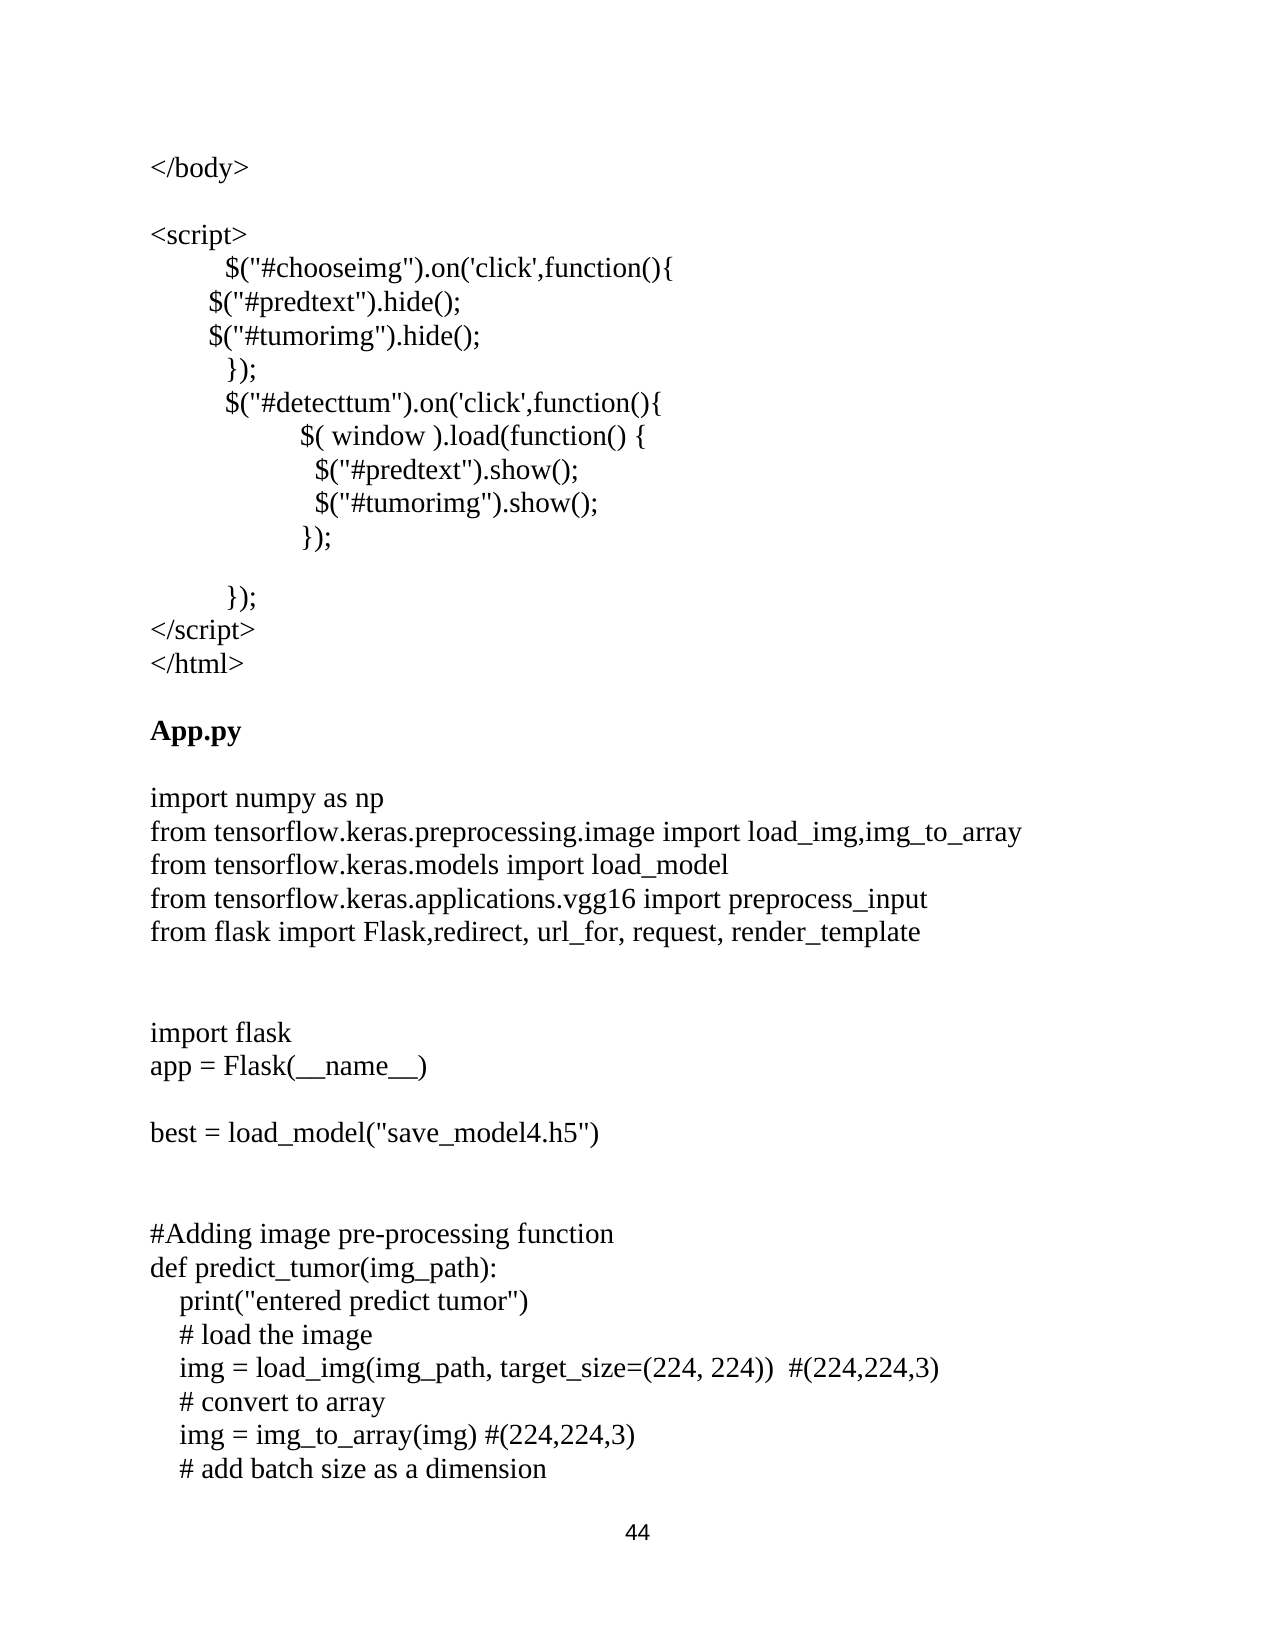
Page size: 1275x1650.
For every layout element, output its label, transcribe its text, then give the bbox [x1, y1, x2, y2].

text #Adding image pre-processing function [150, 1216, 1125, 1250]
text $("#tumorimg").hide(); [150, 318, 1125, 351]
text $("#detecttum").on('click',function(){ [150, 385, 1125, 418]
text # add batch size as a dimension [150, 1451, 1125, 1484]
text from tensorflow.keras.models import load_model [150, 847, 1125, 881]
text # convert to array [150, 1384, 1125, 1417]
text from tensorflow.keras.preprocessing.image import load_img,img_to_array [150, 814, 1125, 847]
text </script> [150, 612, 1125, 646]
text from tensorflow.keras.applications.vgg16 import preprocess_input [150, 881, 1125, 914]
text <script> [150, 217, 1125, 251]
text # load the image [150, 1317, 1125, 1350]
text def predict_tumor(img_path): [150, 1250, 1125, 1283]
text from flask import Flask,redirect, url_for, request, render_template [150, 914, 1125, 948]
text best = load_model("save_model4.h5") [150, 1116, 1125, 1149]
text import numpy as np [150, 780, 1125, 814]
text }); [150, 519, 1125, 552]
text $( window ).load(function() { [150, 418, 1125, 452]
text App.py [150, 713, 1125, 747]
text }); [150, 351, 1125, 385]
text $("#predtext").hide(); [150, 284, 1125, 318]
text $("#tumorimg").show(); [150, 485, 1125, 519]
text print("entered predict tumor") [150, 1283, 1125, 1317]
text </body> [150, 150, 1125, 183]
text }); [150, 579, 1125, 612]
text img = load_img(img_path, target_size=(224, 224)) #(224,224,3) [150, 1350, 1125, 1384]
text import flask [150, 1015, 1125, 1048]
text $("#predtext").show(); [150, 452, 1125, 485]
text img = img_to_array(img) #(224,224,3) [150, 1417, 1125, 1451]
text $("#chooseimg").on('click',function(){ [150, 251, 1125, 284]
text app = Flask(__name__) [150, 1048, 1125, 1082]
text </html> [150, 646, 1125, 679]
